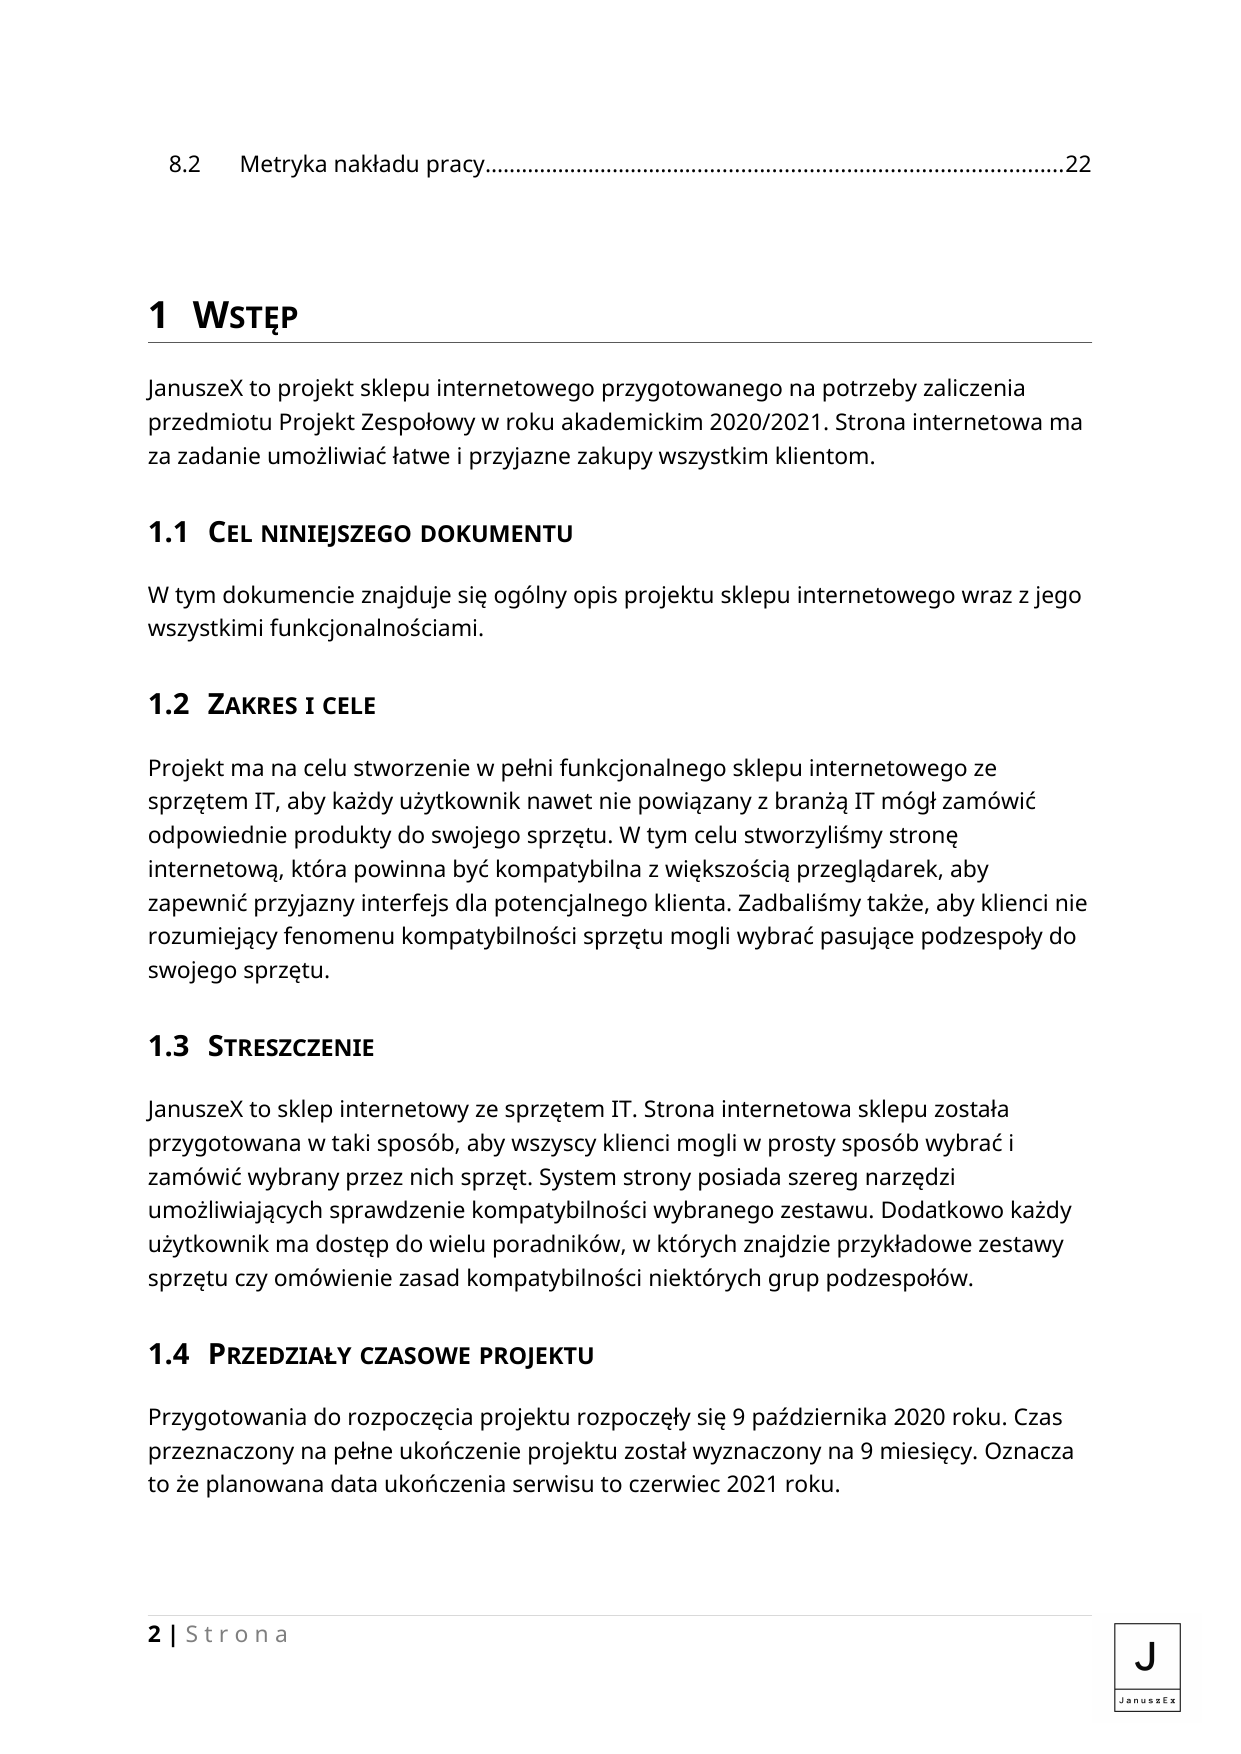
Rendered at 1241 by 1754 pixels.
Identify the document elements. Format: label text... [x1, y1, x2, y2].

text Przygotowania do rozpoczęcia projektu rozpoczęły się 9 października 2020 roku. Czas przeznaczony na pełne ukończenie projektu został wyznaczony na 9 miesięcy. Oznacza to że planowana data ukończenia serwisu to czerwiec 2021 roku. [148, 1401, 1092, 1499]
subtitle Zakres i cele [148, 684, 1092, 723]
subtitle Cel niniejszego dokumentu [148, 511, 1092, 551]
text W tym dokumencie znajduje się ogólny opis projektu sklepu internetowego wraz z jego wszystkimi funkcjonalnościami. [148, 579, 1092, 644]
subtitle Wstęp [148, 289, 1092, 342]
subtitle Streszczenie [148, 1025, 1092, 1065]
text JanuszeX to projekt sklepu internetowego przygotowanego na potrzeby zaliczenia przedmiotu Projekt Zespołowy w roku akademickim 2020/2021. Strona internetowa ma za zadanie umożliwiać łatwe i przyjazne zakupy wszystkim klientom. [148, 372, 1092, 471]
subtitle Przedziały czasowe projektu [148, 1333, 1092, 1373]
text JanuszeX to sklep internetowy ze sprzętem IT. Strona internetowa sklepu została przygotowana w taki sposób, aby wszyscy klienci mogli w prosty sposób wybrać i zamówić wybrany przez nich sprzęt. System strony posiada szereg narzędzi umożliwiających sprawdzenie kompatybilności wybranego zestawu. Dodatkowo każdy użytkownik ma dostęp do wielu poradników, w których znajdzie przykładowe zestawy sprzętu czy omówienie zasad kompatybilności niektórych grup podzespołów. [148, 1093, 1092, 1293]
text Projekt ma na celu stworzenie w pełni funkcjonalnego sklepu internetowego ze sprzętem IT, aby każdy użytkownik nawet nie powiązany z branżą IT mógł zamówić odpowiednie produkty do swojego sprzętu. W tym celu stworzyliśmy stronę internetową, która powinna być kompatybilna z większością przeglądarek, aby zapewnić przyjazny interfejs dla potencjalnego klienta. Zadbaliśmy także, aby klienci nie rozumiejący fenomenu kompatybilności sprzętu mogli wybrać pasujące podzespoły do swojego sprzętu. [148, 751, 1092, 985]
picture [1092, 1613, 1203, 1723]
